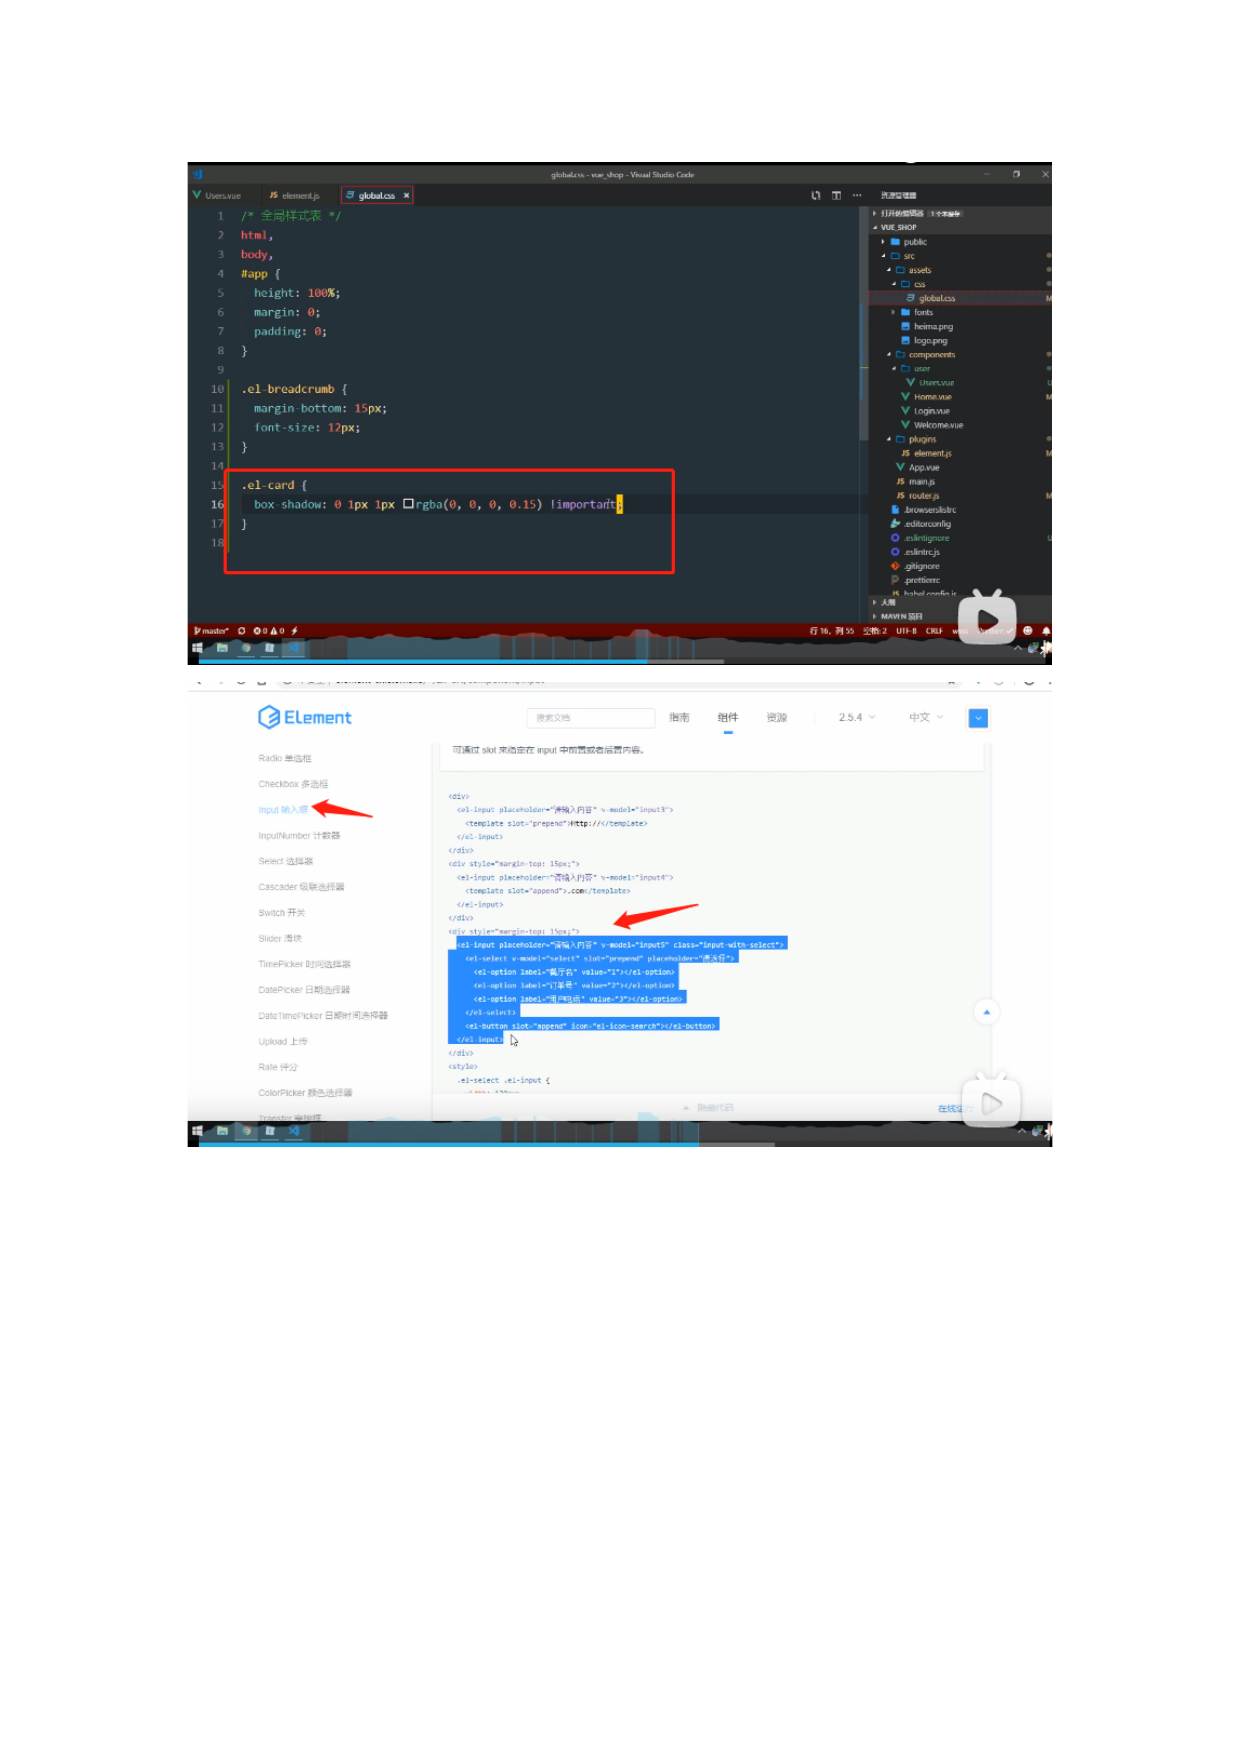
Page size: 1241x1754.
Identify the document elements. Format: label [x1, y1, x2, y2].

picture [187, 682, 1053, 1147]
picture [187, 162, 1052, 665]
